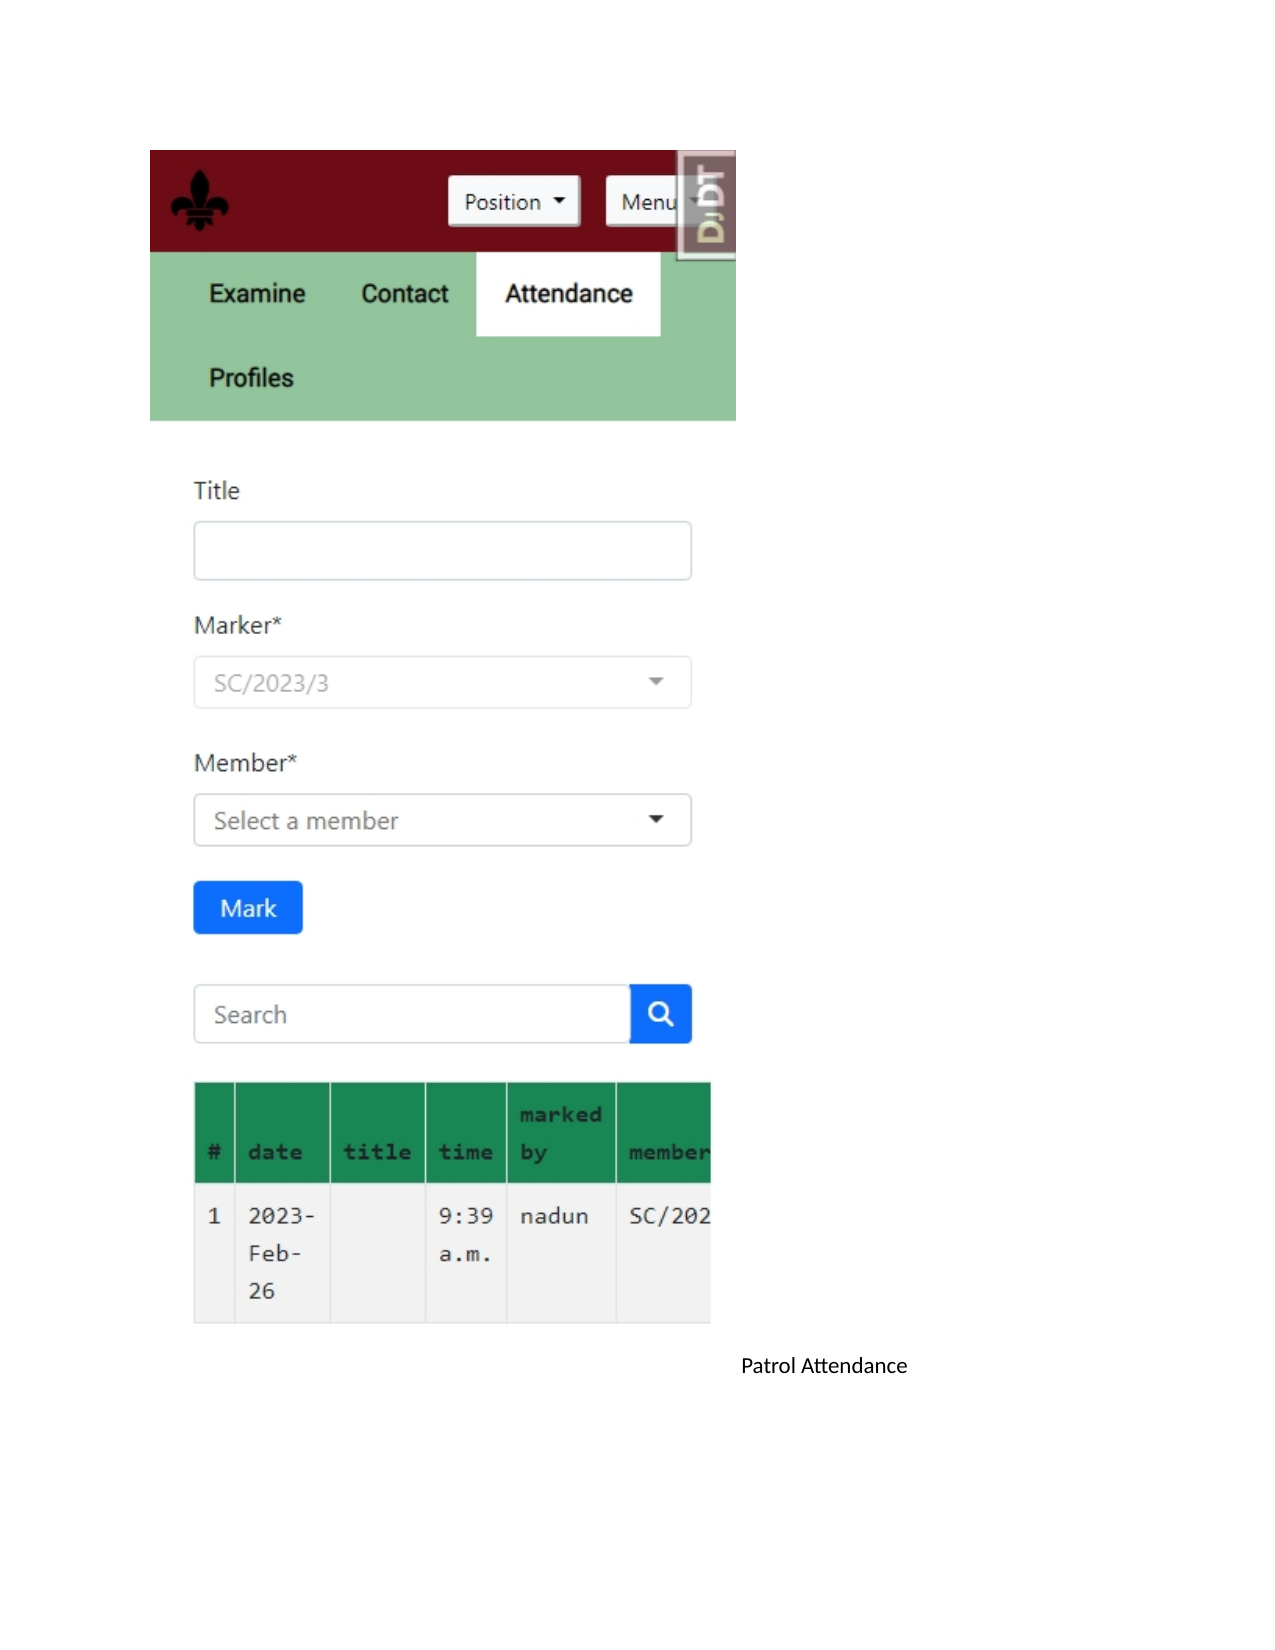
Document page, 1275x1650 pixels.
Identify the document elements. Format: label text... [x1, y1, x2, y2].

picture [150, 150, 736, 1374]
